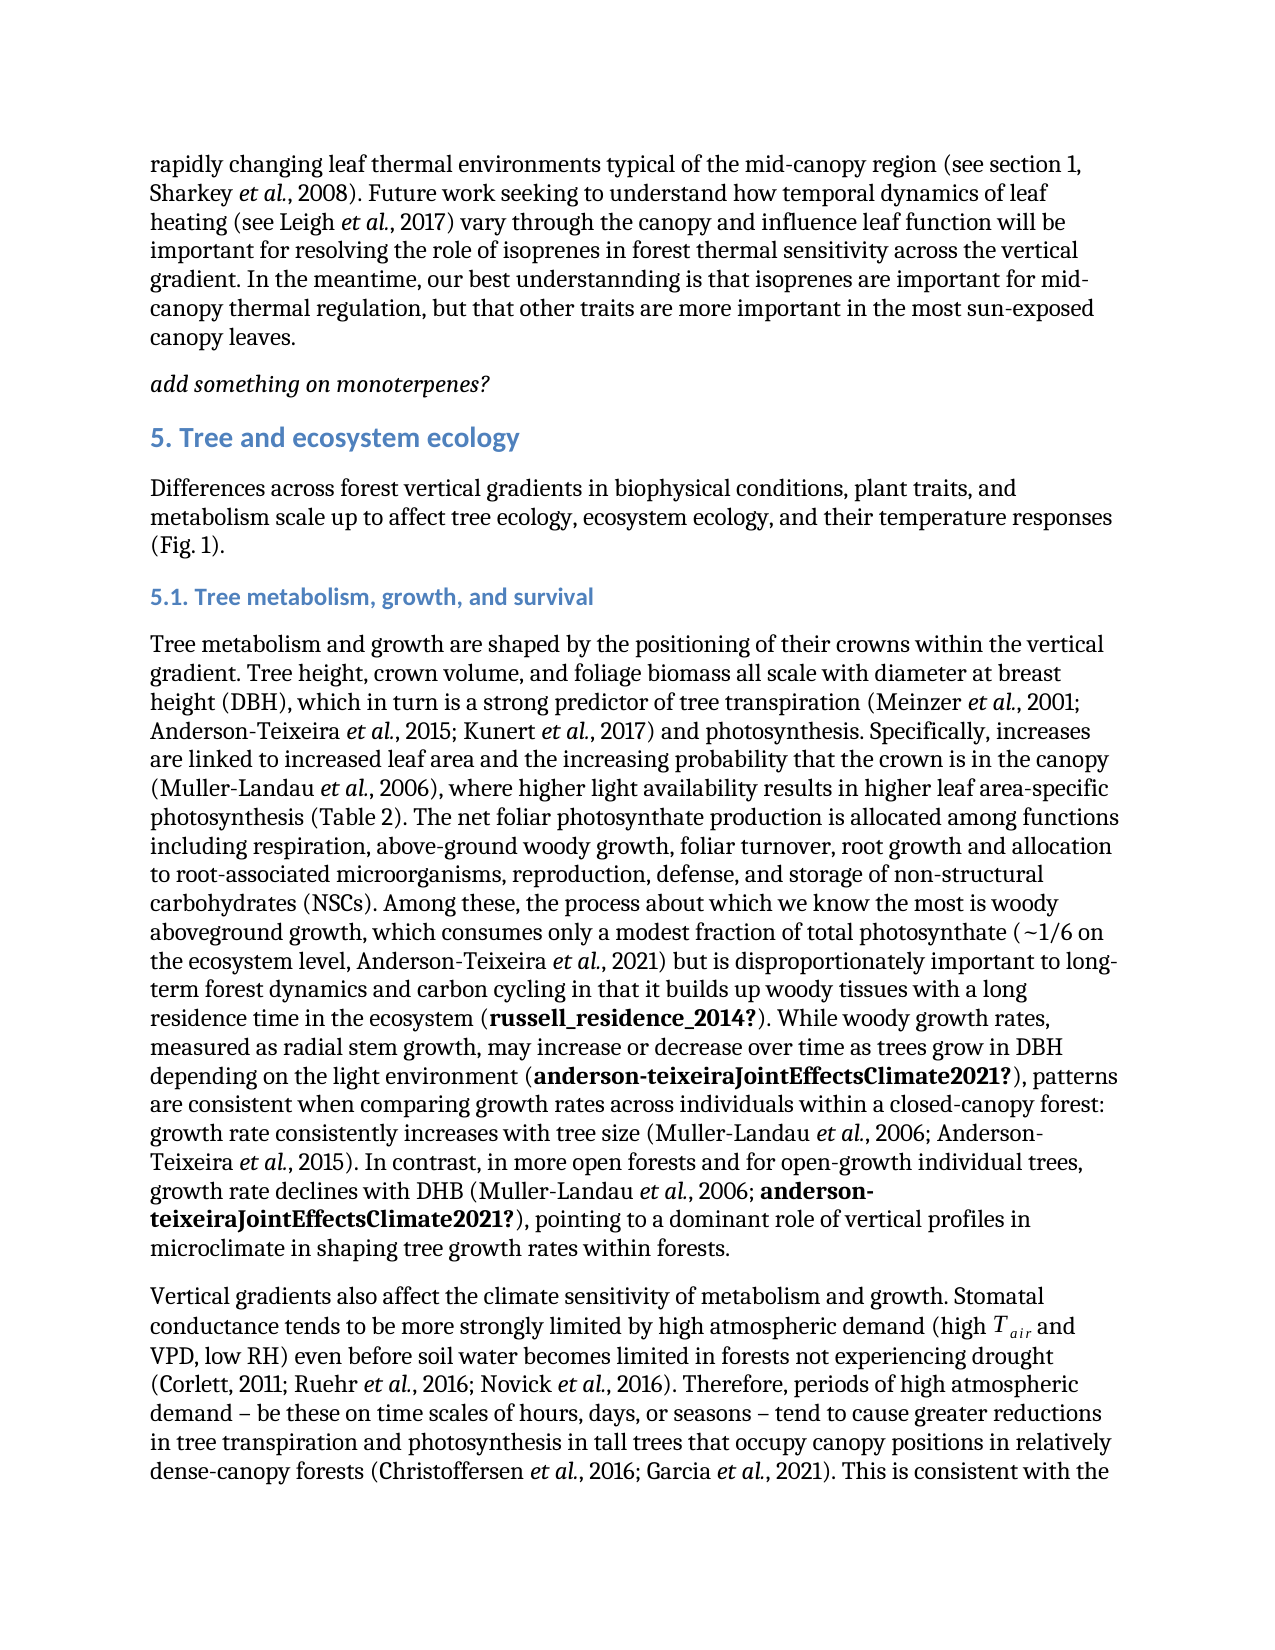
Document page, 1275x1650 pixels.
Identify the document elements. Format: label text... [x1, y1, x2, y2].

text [150, 150, 1125, 351]
text Tree metabolism and growth are shaped by the positioning of their crowns within the vertical gradient. Tree height, crown volume, and foliage biomass all scale with diameter at breast height (DBH), which in turn is a strong predictor of tree transpiration (Meinzer et al., 2001; Anderson-Teixeira et al., 2015; Kunert et al., 2017) and photosynthesis. Specifically, increases are linked to increased leaf area and the increasing probability that the crown is in the canopy (Muller-Landau et al., 2006), where higher light availability results in higher leaf area-specific photosynthesis (Table 2). The net foliar photosynthate production is allocated among functions including respiration, above-ground woody growth, foliar turnover, root growth and allocation to root-associated microorganisms, reproduction, defense, and storage of non-structural carbohydrates (NSCs). Among these, the process about which we know the most is woody aboveground growth, which consumes only a modest fraction of total photosynthate (~1/6 on the ecosystem level, Anderson-Teixeira et al., 2021) but is disproportionately important to long-term forest dynamics and carbon cycling in that it builds up woody tissues with a long residence time in the ecosystem (russell_residence_2014?). While woody growth rates, measured as radial stem growth, may increase or decrease over time as trees grow in DBH depending on the light environment (anderson-teixeiraJointEffectsClimate2021?), patterns are consistent when comparing growth rates across individuals within a closed-canopy forest: growth rate consistently increases with tree size (Muller-Landau et al., 2006; Anderson-Teixeira et al., 2015). In contrast, in more open forests and for open-growth individual trees, growth rate declines with DHB (Muller-Landau et al., 2006; anderson-teixeiraJointEffectsClimate2021?), pointing to a dominant role of vertical profiles in microclimate in shaping tree growth rates within forests. [150, 630, 1125, 1263]
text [150, 1282, 1125, 1485]
text Differences across forest vertical gradients in biophysical conditions, plant traits, and metabolism scale up to affect tree ecology, ecosystem ecology, and their temperature responses (Fig. 1). [150, 474, 1125, 560]
text add something on monoterpenes? [150, 370, 1125, 399]
subtitle 5. Tree and ecosystem ecology [150, 419, 1125, 455]
subtitle 5.1. Tree metabolism, growth, and survival [150, 581, 1125, 612]
